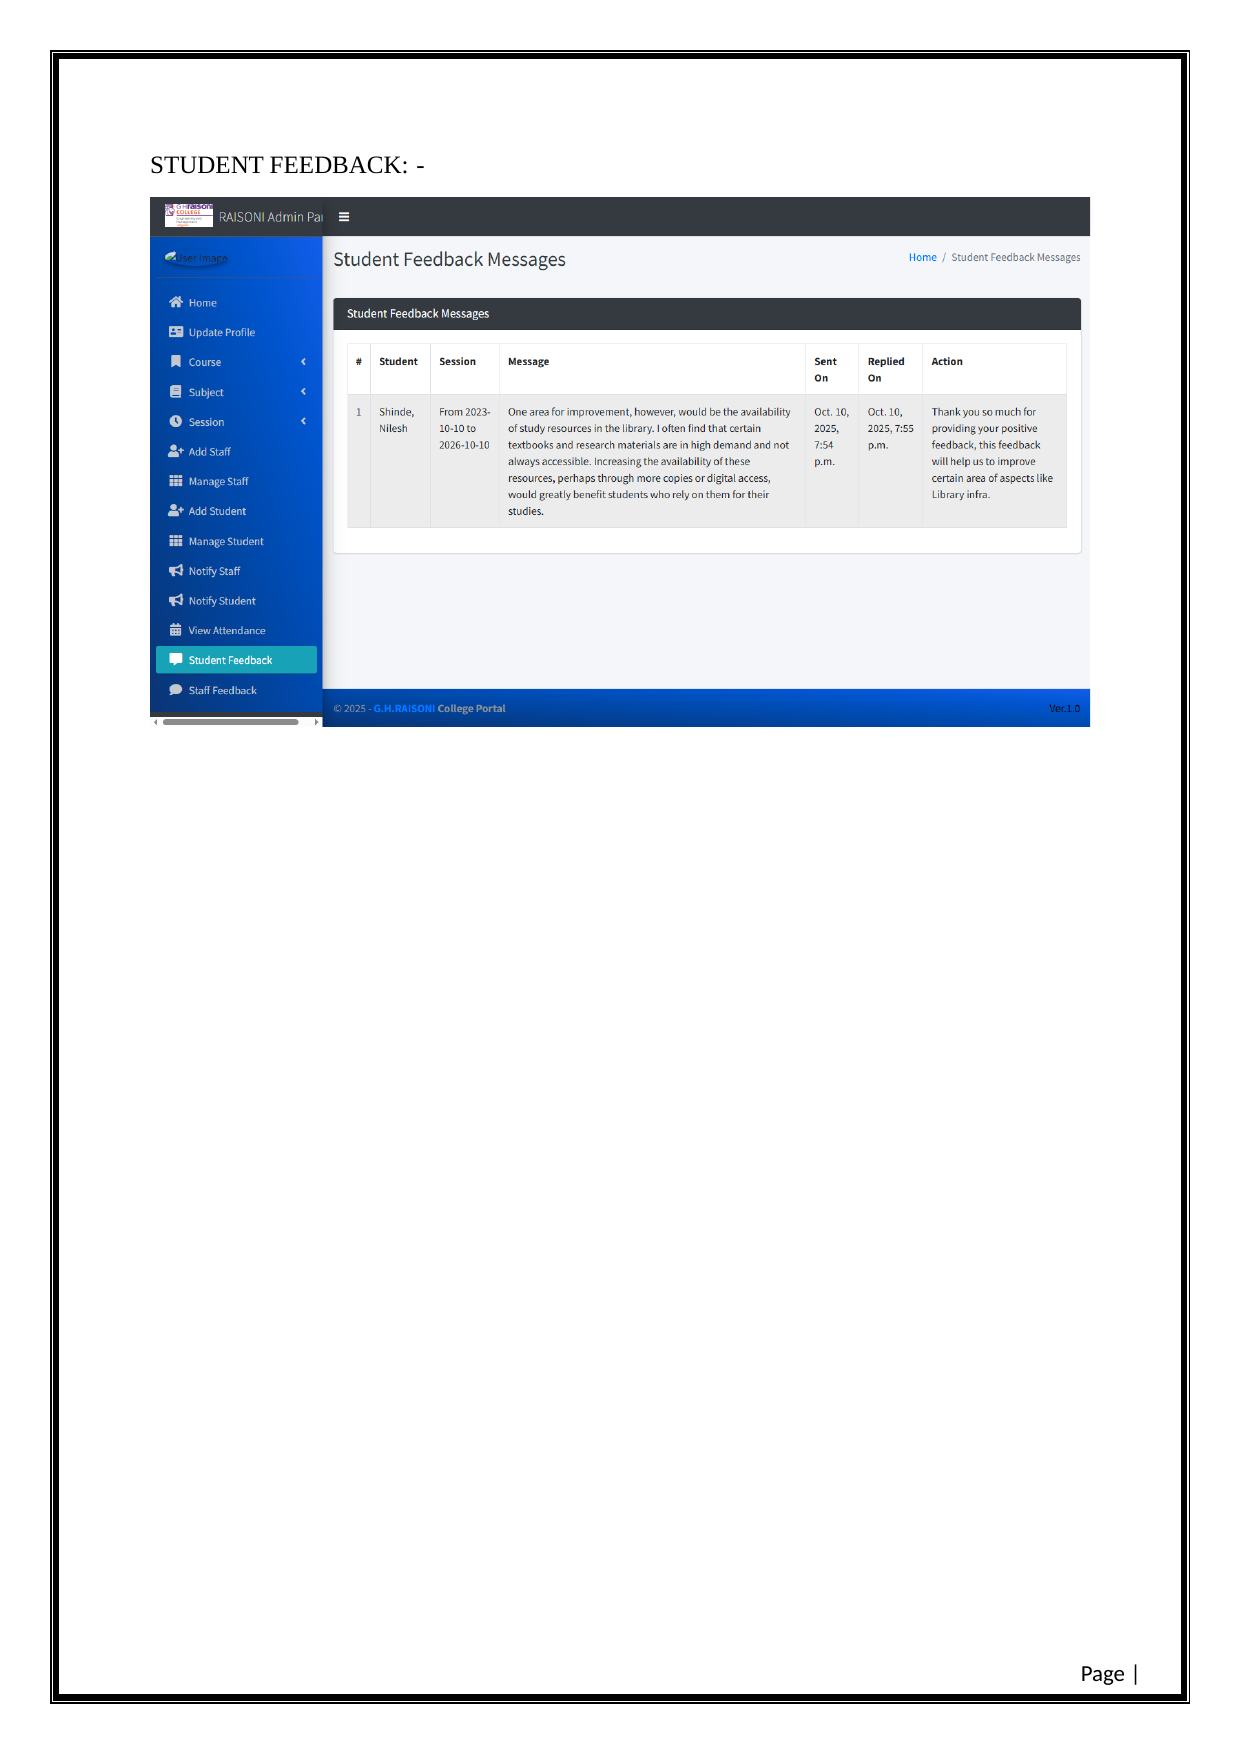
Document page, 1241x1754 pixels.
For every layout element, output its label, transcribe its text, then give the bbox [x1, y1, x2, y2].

text STUDENT FEEDBACK: - [150, 150, 1090, 179]
picture [150, 197, 1091, 727]
